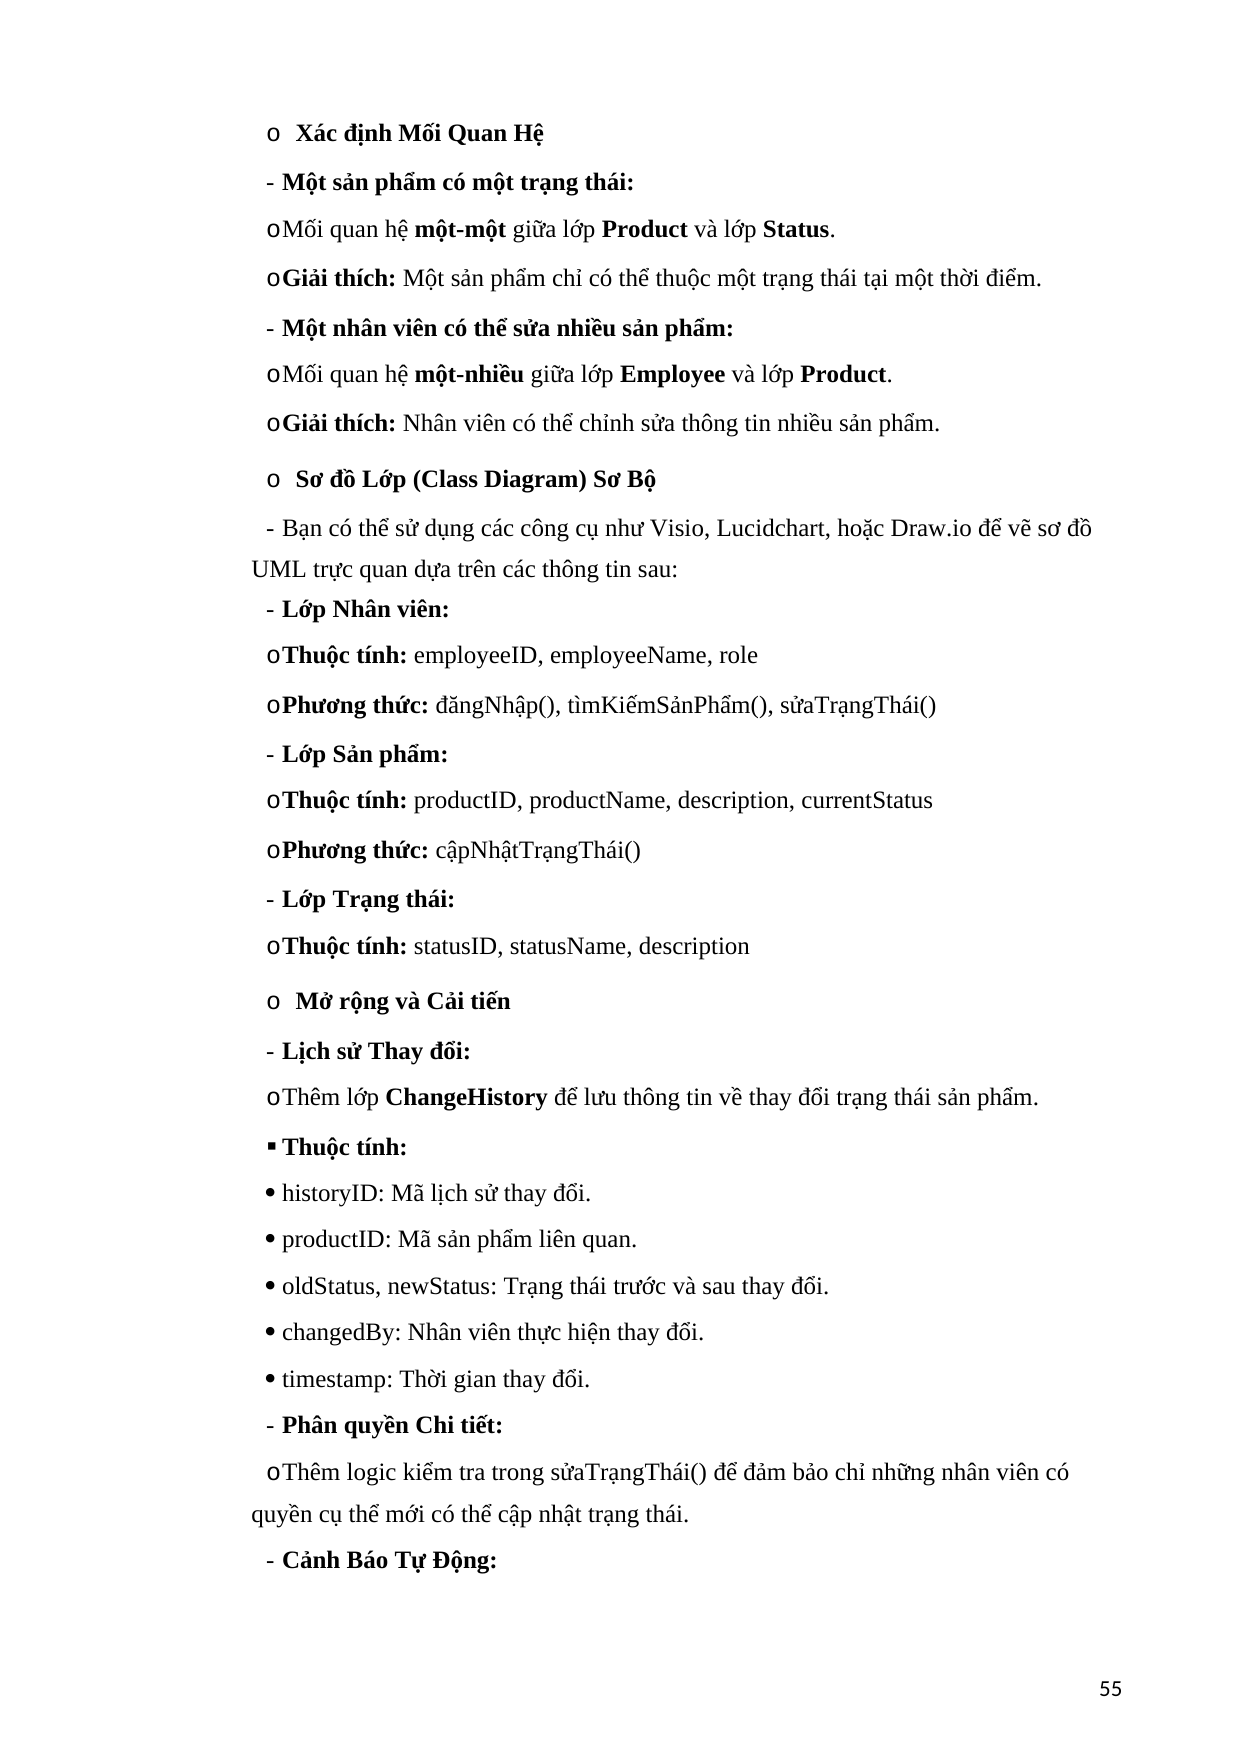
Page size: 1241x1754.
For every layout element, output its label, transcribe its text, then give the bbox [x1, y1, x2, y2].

list Giải thích: Một sản phẩm chỉ có thể thuộc một trạng thái tại một thời điểm. [251, 263, 1122, 294]
list Thuộc tính: productID, productName, description, currentStatus [251, 786, 1122, 816]
list timestamp: Thời gian thay đổi. [251, 1364, 1122, 1393]
list Lớp Nhân viên: [251, 594, 1122, 623]
list Cảnh Báo Tự Động: [251, 1546, 1122, 1574]
list Lớp Sản phẩm: [251, 739, 1122, 768]
list Phân quyền Chi tiết: [251, 1410, 1122, 1439]
list Thuộc tính: statusID, statusName, description [251, 931, 1122, 962]
list Thuộc tính: employeeID, employeeName, role [251, 640, 1122, 671]
list Lớp Trạng thái: [251, 884, 1122, 913]
list Giải thích: Nhân viên có thể chỉnh sửa thông tin nhiều sản phẩm. [251, 408, 1122, 439]
subtitle Sơ đồ Lớp (Class Diagram) Sơ Bộ [251, 464, 1122, 495]
list Một sản phẩm có một trạng thái: [251, 167, 1122, 196]
list Thêm logic kiểm tra trong sửaTrạngThái() để đảm bảo chỉ những nhân viên có quyền cụ thể mới có thể cập nhật trạng thái. [251, 1457, 1122, 1528]
list changedBy: Nhân viên thực hiện thay đổi. [251, 1317, 1122, 1346]
list Mối quan hệ một-nhiều giữa lớp Employee và lớp Product. [251, 359, 1122, 390]
subtitle Xác định Mối Quan Hệ [251, 118, 1122, 149]
list Thuộc tính: [251, 1132, 1122, 1160]
list Một nhân viên có thể sửa nhiều sản phẩm: [251, 313, 1122, 341]
list Bạn có thể sử dụng các công cụ như Visio, Lucidchart, hoặc Draw.io để vẽ sơ đồ UML trực quan dựa trên các thông tin sau: [251, 513, 1122, 582]
list Mối quan hệ một-một giữa lớp Product và lớp Status. [251, 214, 1122, 245]
list Phương thức: cậpNhậtTrạngThái() [251, 835, 1122, 866]
list Phương thức: đăngNhập(), tìmKiếmSảnPhẩm(), sửaTrạngThái() [251, 690, 1122, 721]
list productID: Mã sản phẩm liên quan. [251, 1224, 1122, 1253]
list Lịch sử Thay đổi: [251, 1036, 1122, 1064]
subtitle Mở rộng và Cải tiến [251, 986, 1122, 1017]
list Thêm lớp ChangeHistory để lưu thông tin về thay đổi trạng thái sản phẩm. [251, 1082, 1122, 1113]
list historyID: Mã lịch sử thay đổi. [251, 1178, 1122, 1207]
list oldStatus, newStatus: Trạng thái trước và sau thay đổi. [251, 1271, 1122, 1300]
